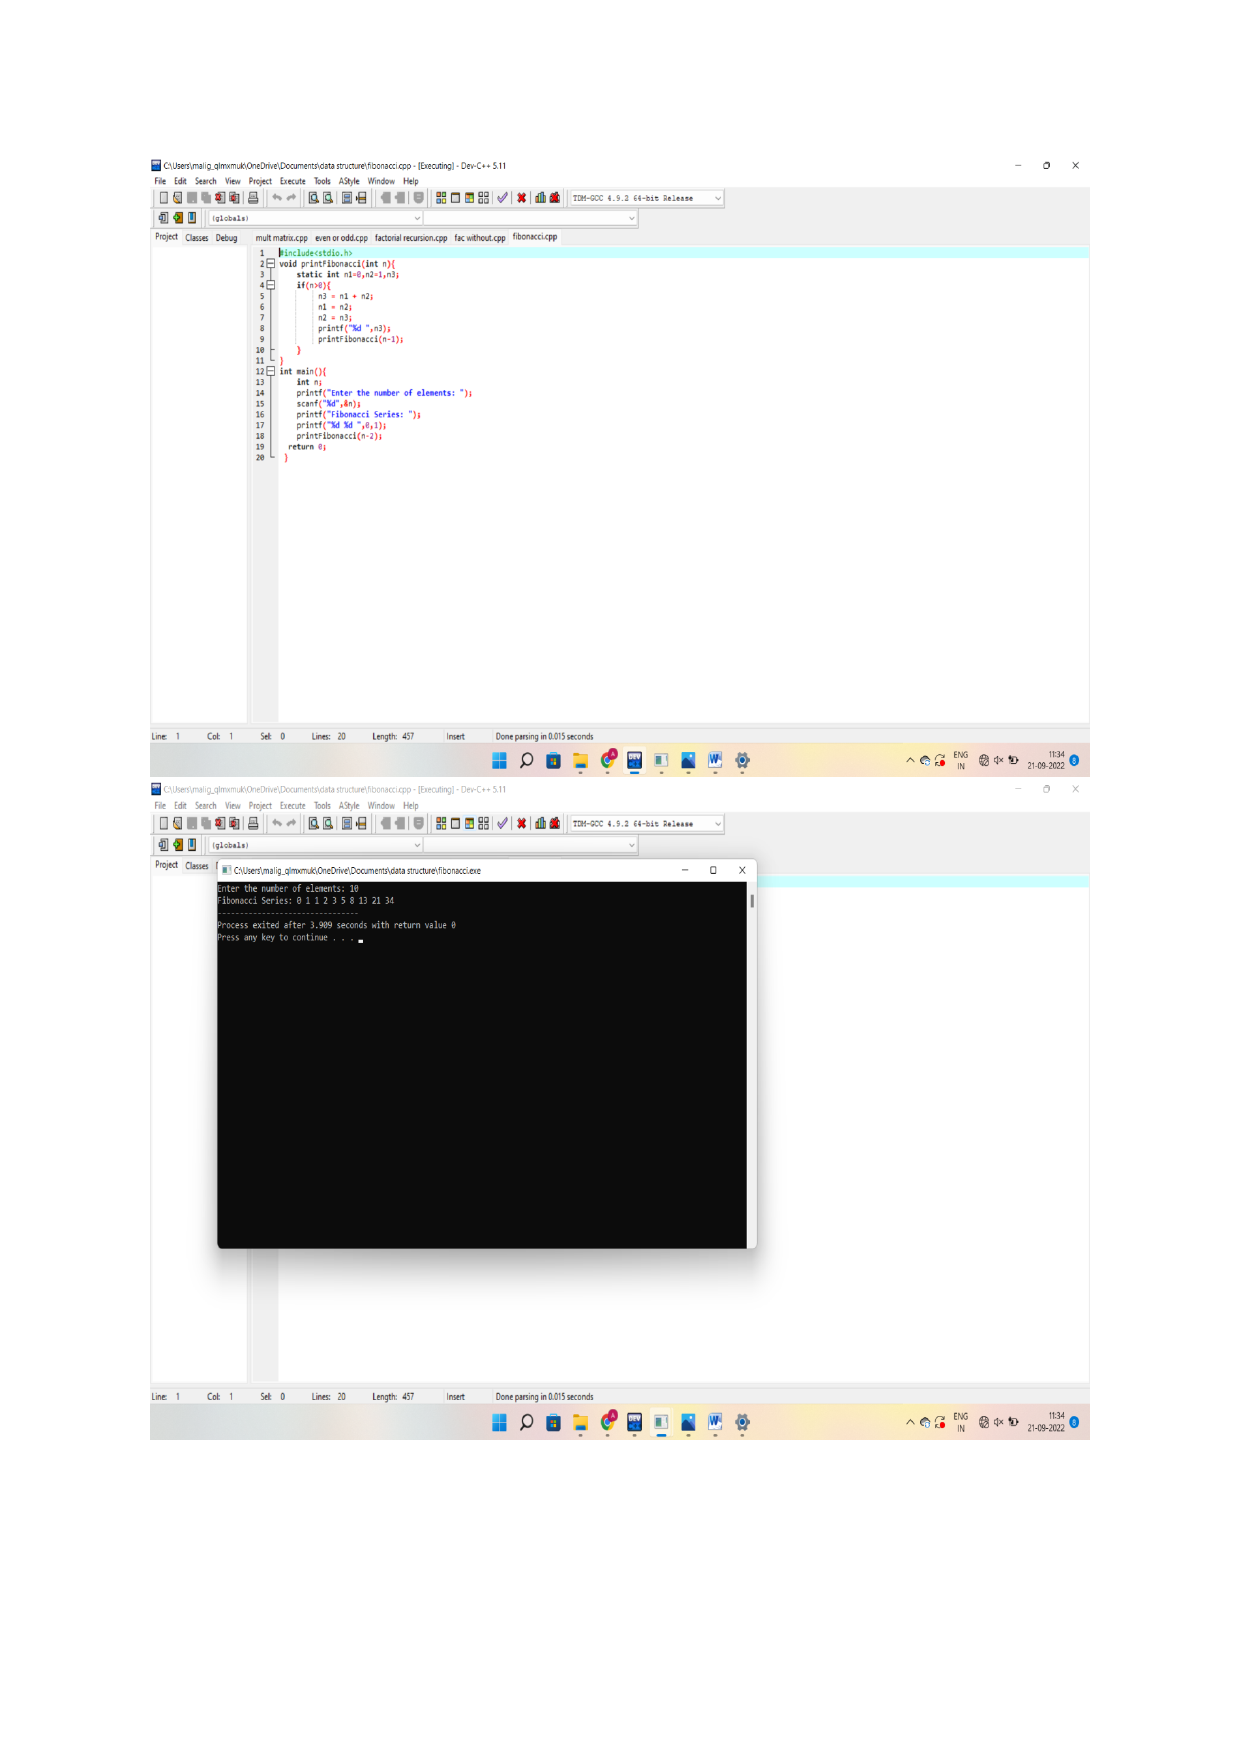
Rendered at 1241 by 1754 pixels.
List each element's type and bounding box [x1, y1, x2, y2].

picture [150, 157, 1090, 777]
picture [150, 780, 1090, 1440]
